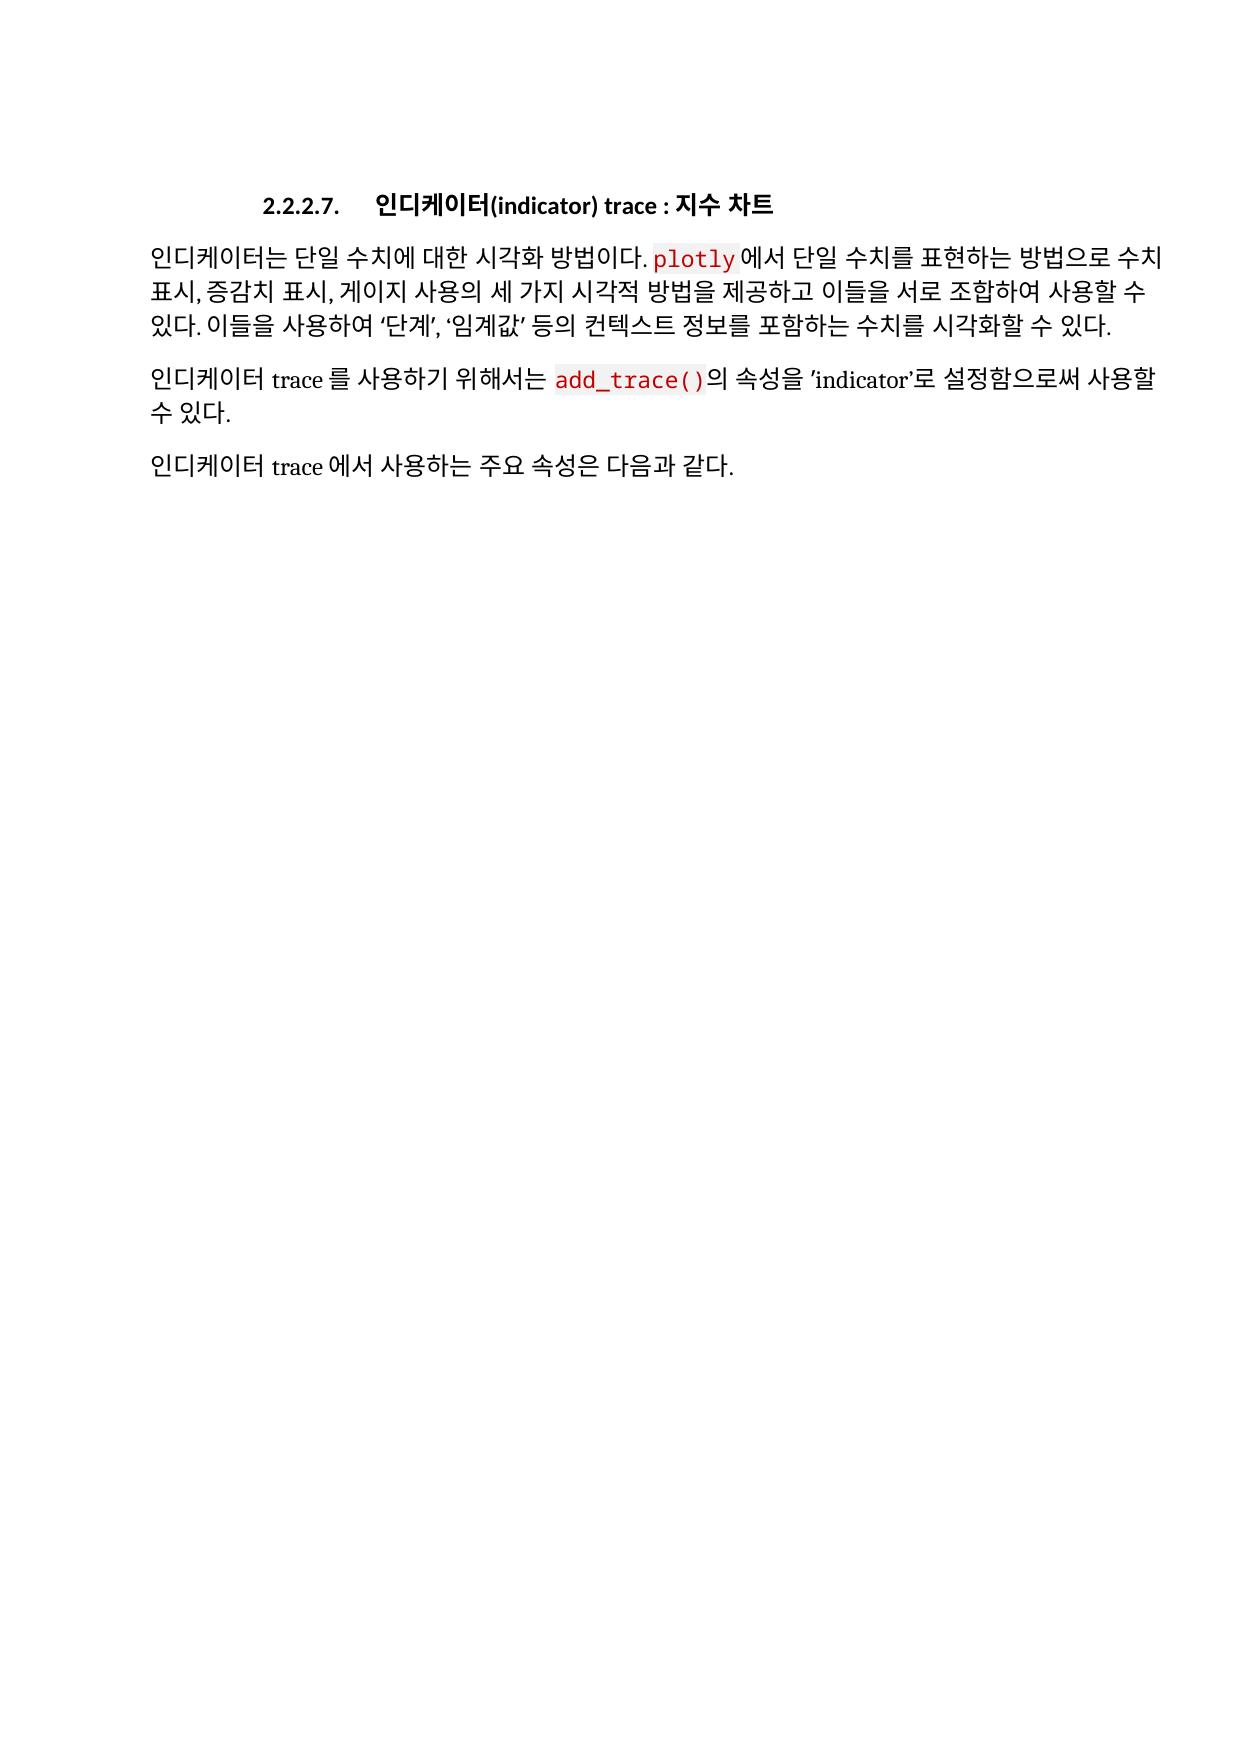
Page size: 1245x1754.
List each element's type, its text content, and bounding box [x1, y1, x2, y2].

text 인디케이터 trace를 사용하기 위해서는 add_trace()의 속성을 ’indicator’로 설정함으로써 사용할 수 있다. [150, 361, 1170, 429]
text 인디케이터 trace에서 사용하는 주요 속성은 다음과 같다. [150, 448, 1170, 482]
subtitle 인디케이터(indicator) trace : 지수 차트 [262, 187, 1170, 222]
text 인디케이터는 단일 수치에 대한 시각화 방법이다. plotly에서 단일 수치를 표현하는 방법으로 수치 표시, 증감치 표시, 게이지 사용의 세 가지 시각적 방법을 제공하고 이들을 서로 조합하여 사용할 수 있다. 이들을 사용하여 ‘단계’, ‘임계값’ 등의 컨텍스트 정보를 포함하는 수치를 시각화할 수 있다. [150, 240, 1170, 342]
